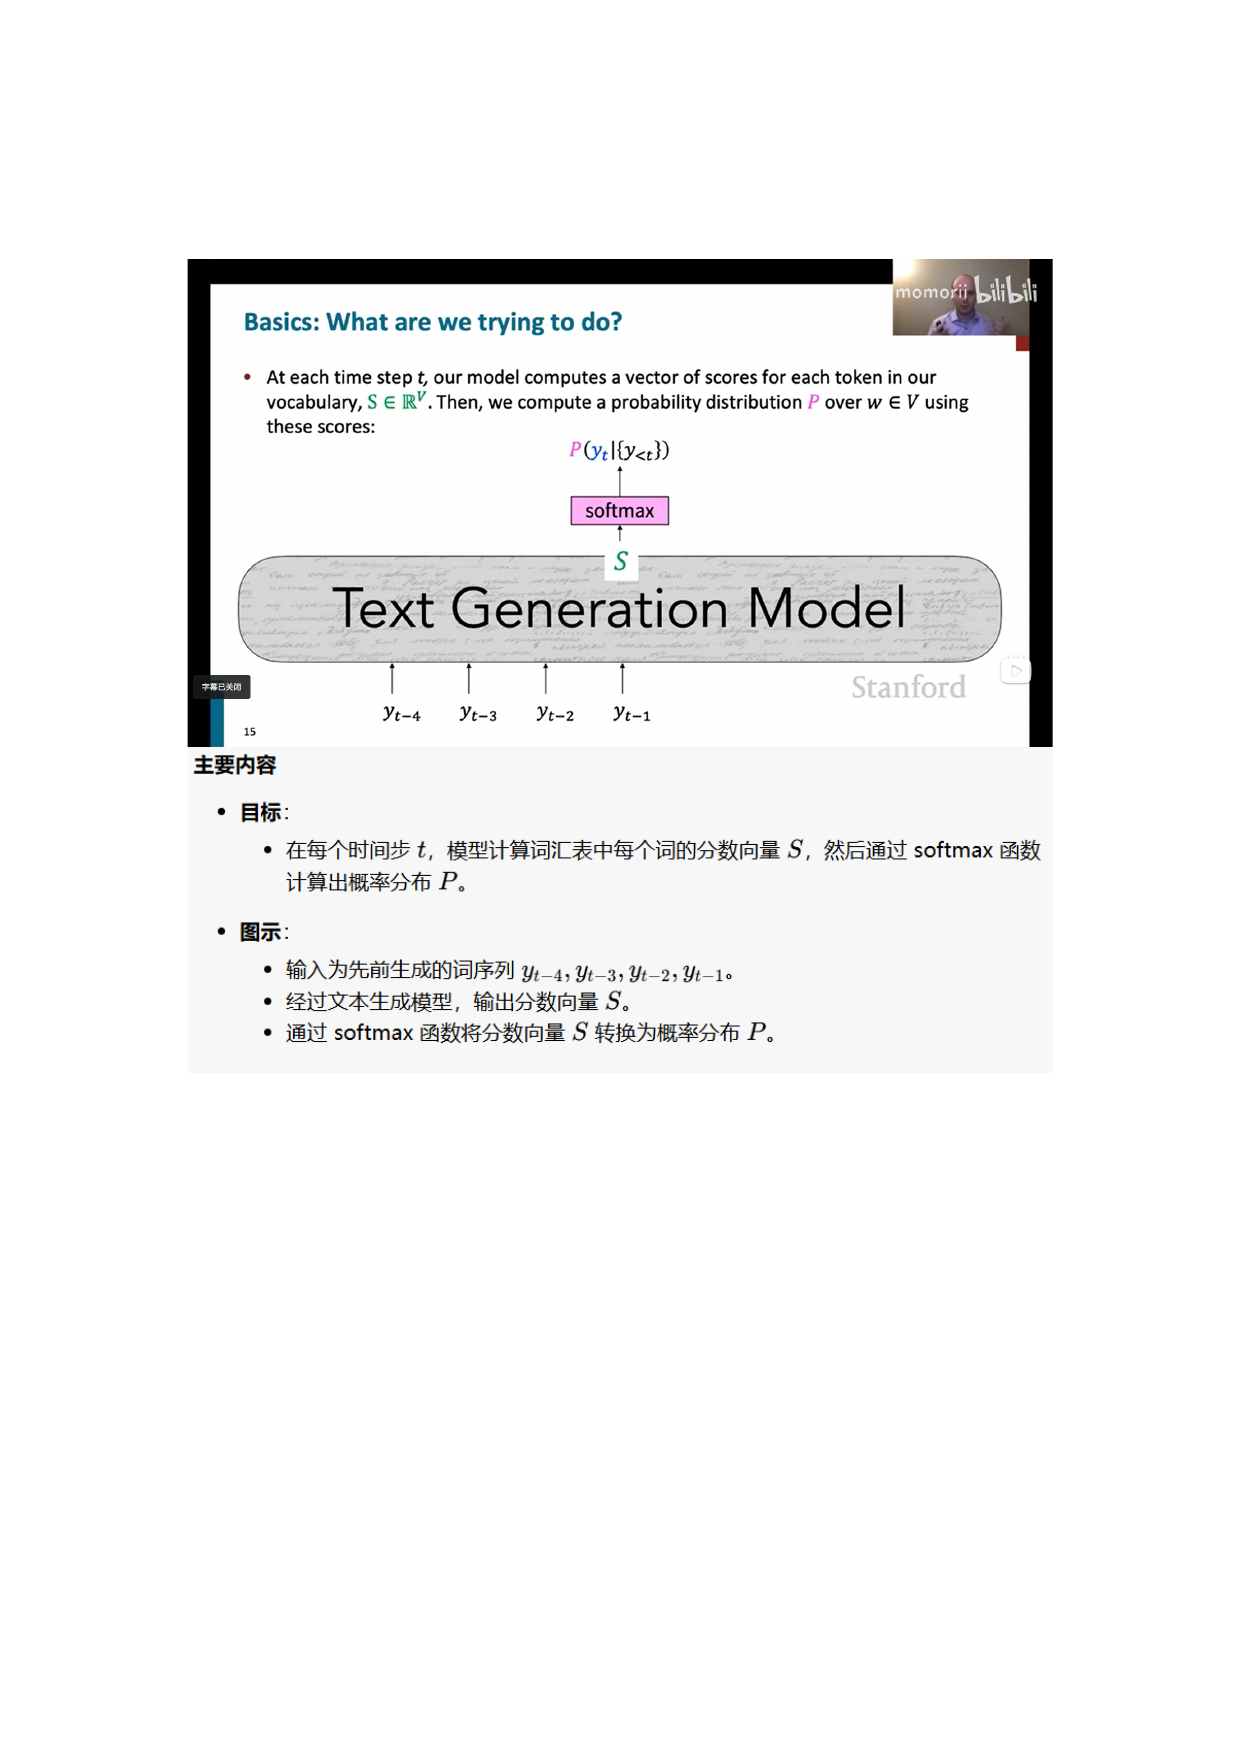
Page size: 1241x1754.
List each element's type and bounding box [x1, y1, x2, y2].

picture [187, 259, 1053, 1073]
